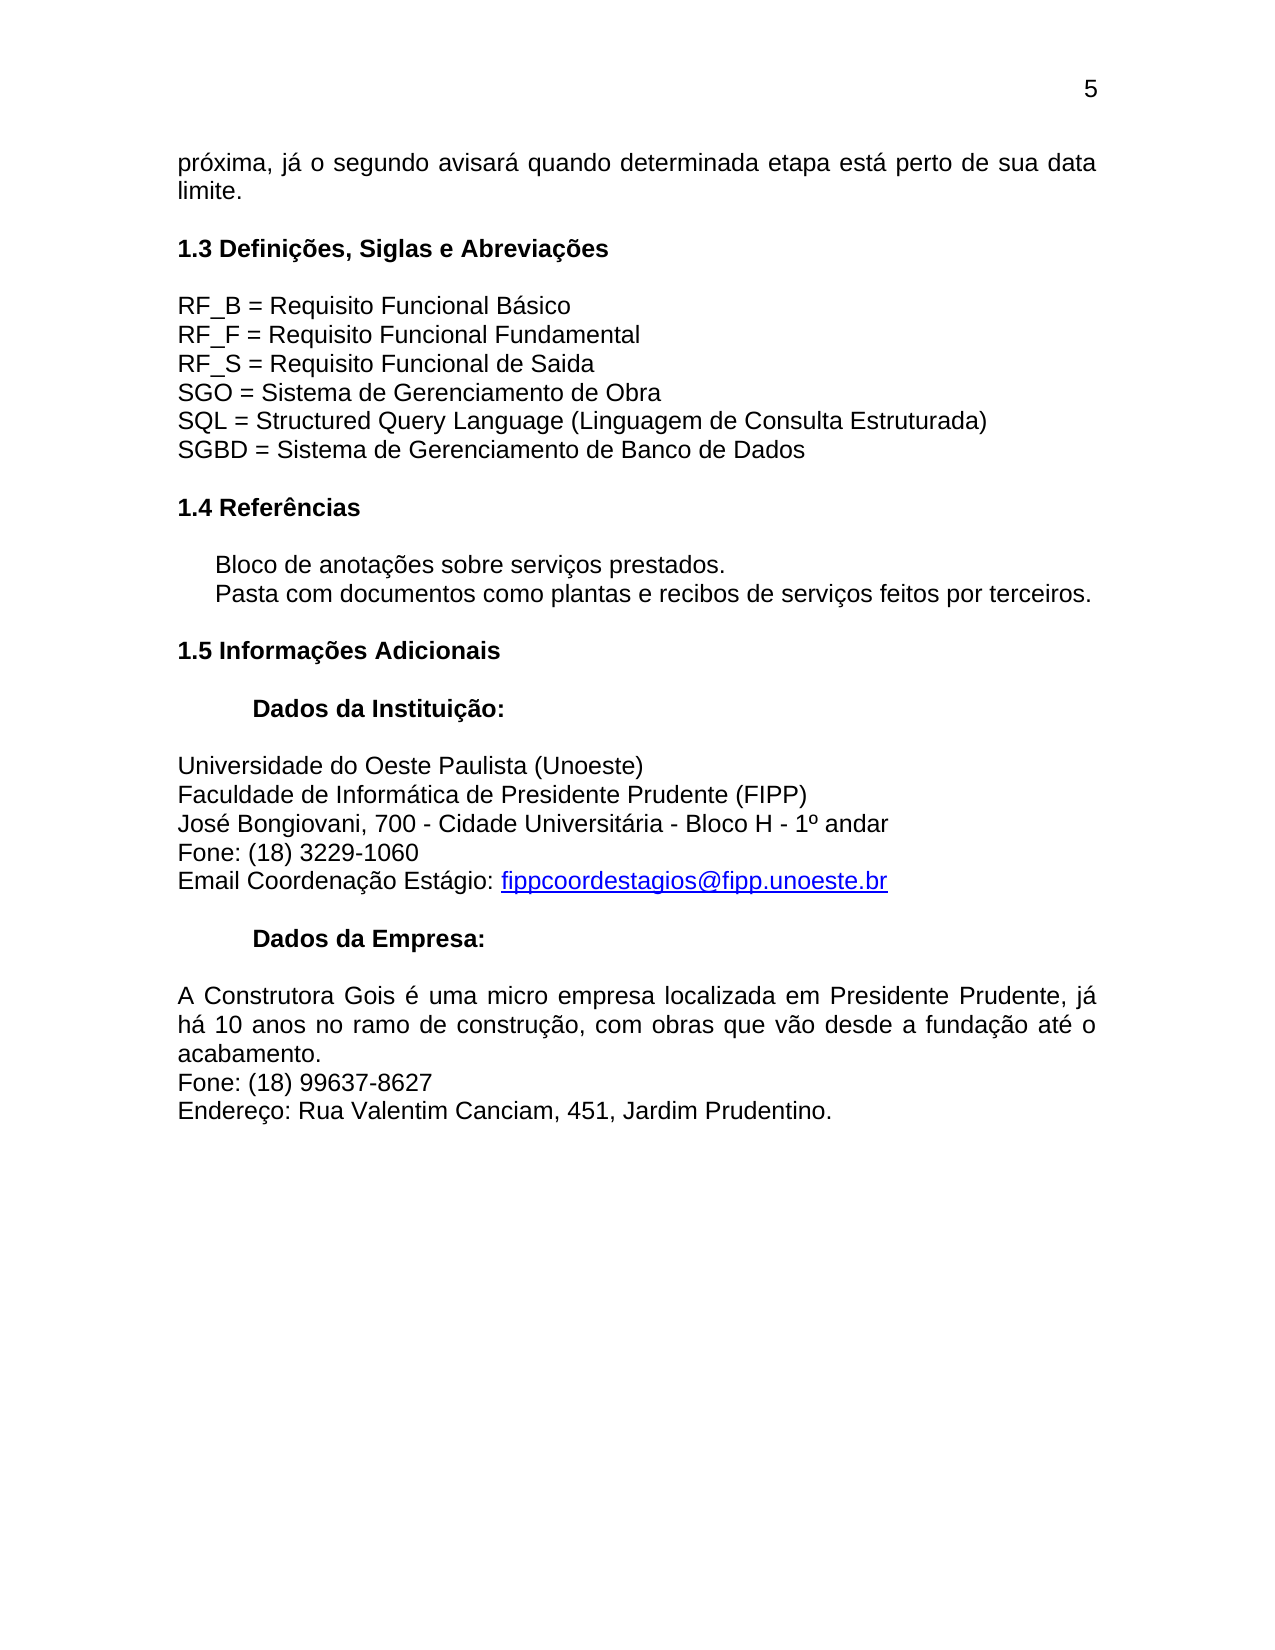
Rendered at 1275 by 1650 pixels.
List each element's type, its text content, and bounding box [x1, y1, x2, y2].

text Fone: (18) 3229-1060 [177, 838, 1098, 866]
text Universidade do Oeste Paulista (Unoeste) [177, 751, 1098, 780]
text RF_B = Requisito Funcional Básico [177, 291, 1098, 320]
text Faculdade de Informática de Presidente Prudente (FIPP) [177, 780, 1098, 809]
text Endereço: Rua Valentim Canciam, 451, Jardim Prudentino. [177, 1096, 1098, 1125]
text Dados da Empresa: [177, 924, 1098, 953]
text 1.5 Informações Adicionais [177, 636, 1098, 665]
text 1.3 Definições, Siglas e Abreviações [177, 234, 1098, 263]
text RF_F = Requisito Funcional Fundamental [177, 320, 1098, 349]
text RF_S = Requisito Funcional de Saida [177, 349, 1098, 378]
text Pasta com documentos como plantas e recibos de serviços feitos por terceiros. [177, 579, 1098, 608]
text Fone: (18) 99637-8627 [177, 1068, 1098, 1096]
text Email Coordenação Estágio: fippcoordestagios@fipp.unoeste.br [177, 866, 1098, 895]
text Bloco de anotações sobre serviços prestados. [177, 550, 1098, 579]
text José Bongiovani, 700 - Cidade Universitária - Bloco H - 1º andar [177, 809, 1098, 838]
text A Construtora Gois é uma micro empresa localizada em Presidente Prudente, já há 10 anos no ramo de construção, com obras que vão desde a fundação até o acabamento. [177, 981, 1098, 1068]
text SGO = Sistema de Gerenciamento de Obra [177, 378, 1098, 406]
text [177, 148, 1098, 205]
text SGBD = Sistema de Gerenciamento de Banco de Dados [177, 435, 1098, 464]
text Dados da Instituição: [177, 694, 1098, 723]
text 1.4 Referências [177, 493, 1098, 521]
text SQL = Structured Query Language (Linguagem de Consulta Estruturada) [177, 406, 1098, 435]
